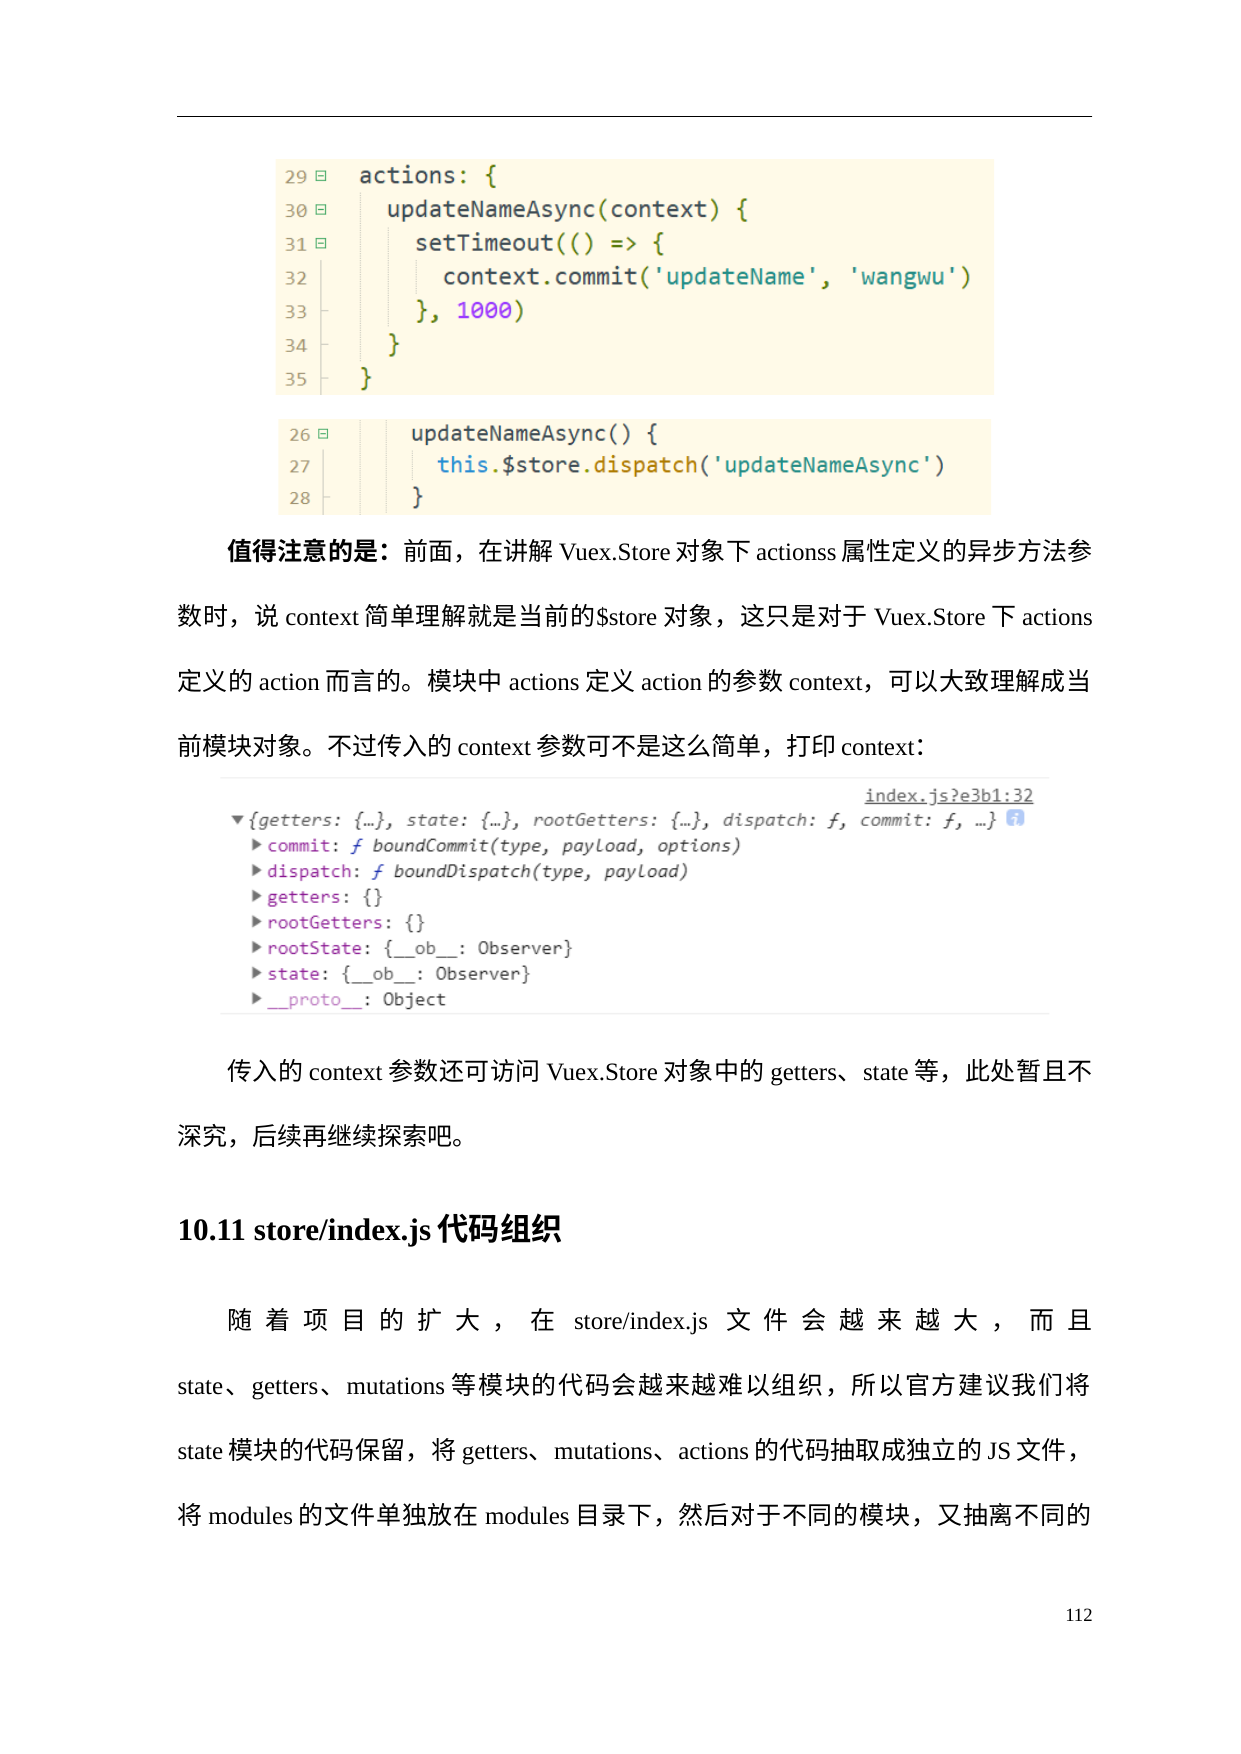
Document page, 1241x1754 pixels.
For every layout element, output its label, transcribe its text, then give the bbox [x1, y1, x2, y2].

subtitle store/index.js代码组织 [177, 1194, 1092, 1259]
text 值得注意的是：前面，在讲解Vuex.Store对象下actionss属性定义的异步方法参数时，说context简单理解就是当前的$store对象，这只是对于Vuex.Store下actions定义的action而言的。模块中actions定义action的参数context，可以大致理解成当前模块对象。不过传入的context参数可不是这么简单，打印context： [177, 517, 1092, 777]
picture [278, 419, 992, 515]
picture [220, 776, 1050, 1017]
text 传入的context参数还可访问Vuex.Store对象中的getters、state等，此处暂且不深究，后续再继续探索吧。 [177, 1037, 1092, 1167]
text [177, 1286, 1092, 1546]
picture [275, 159, 995, 395]
